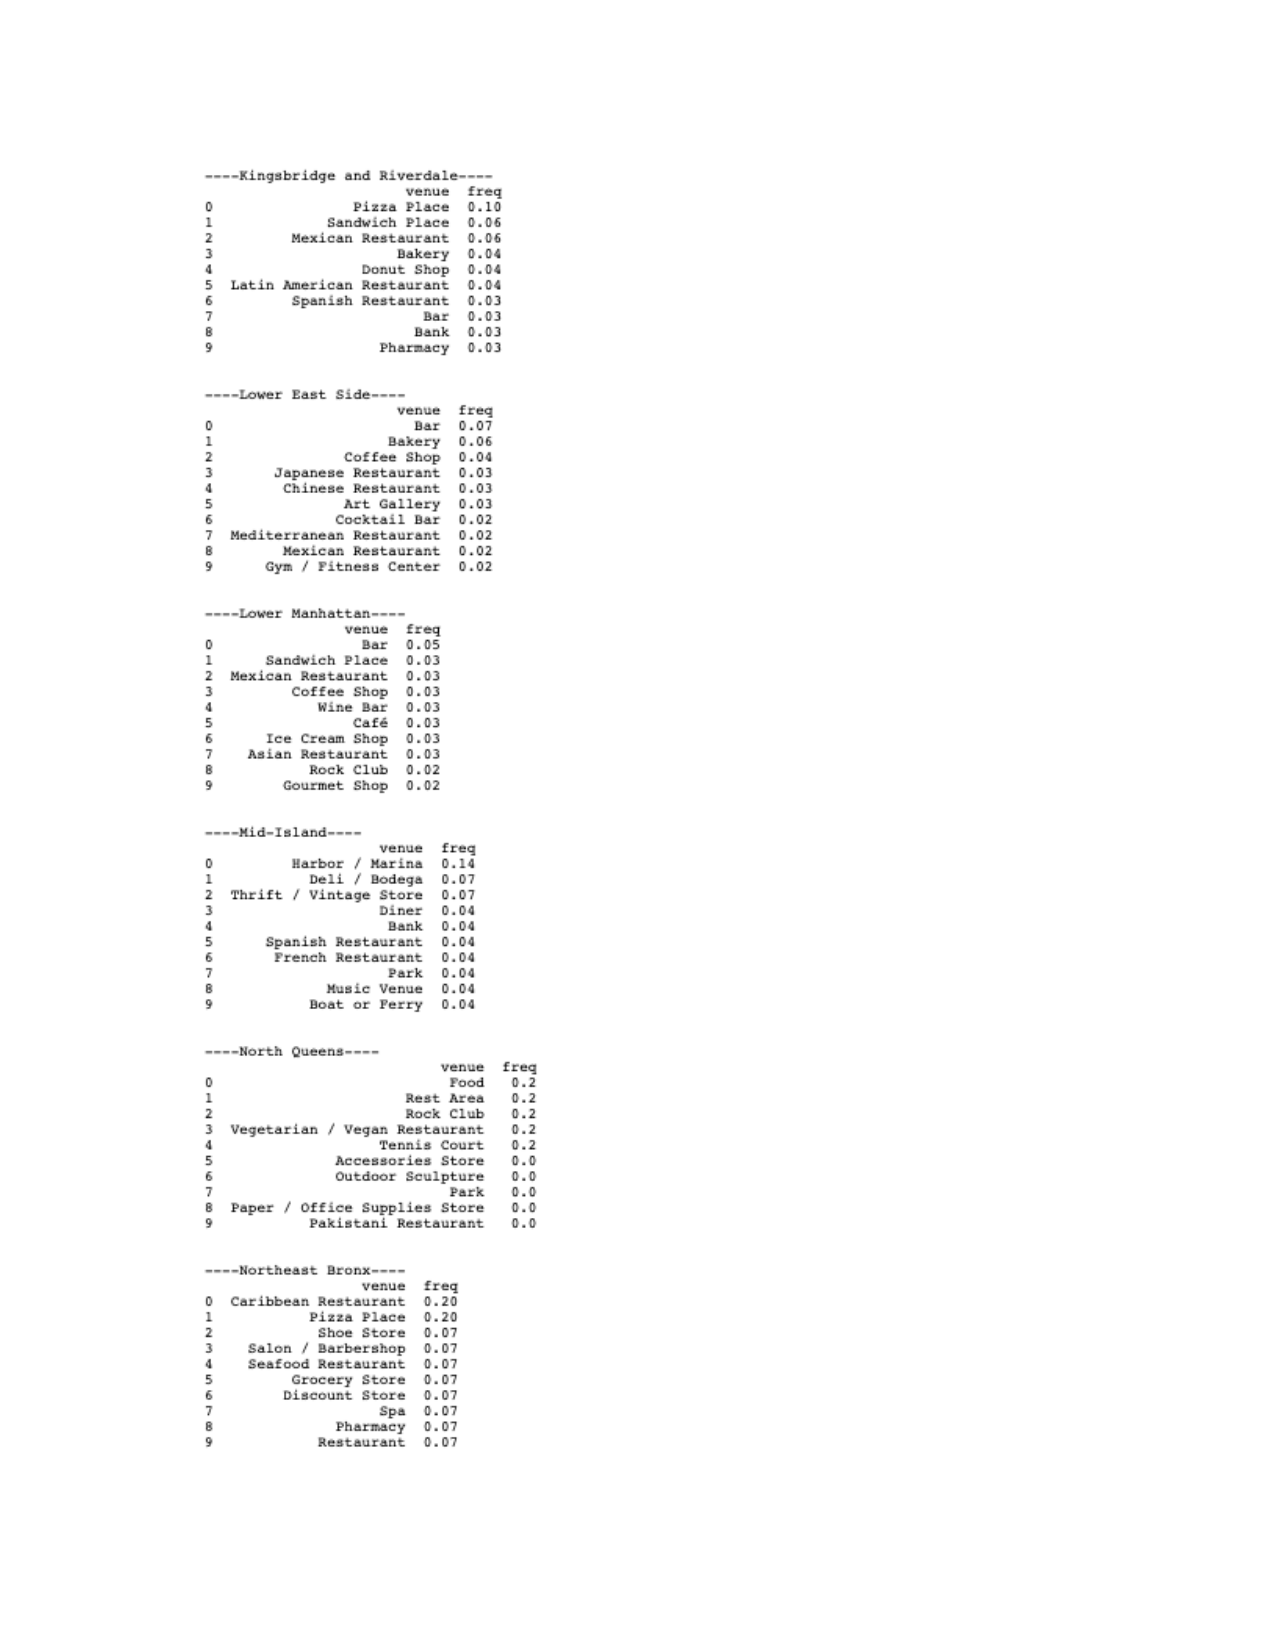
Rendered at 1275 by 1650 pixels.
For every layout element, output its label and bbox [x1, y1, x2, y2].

picture [150, 150, 607, 1475]
